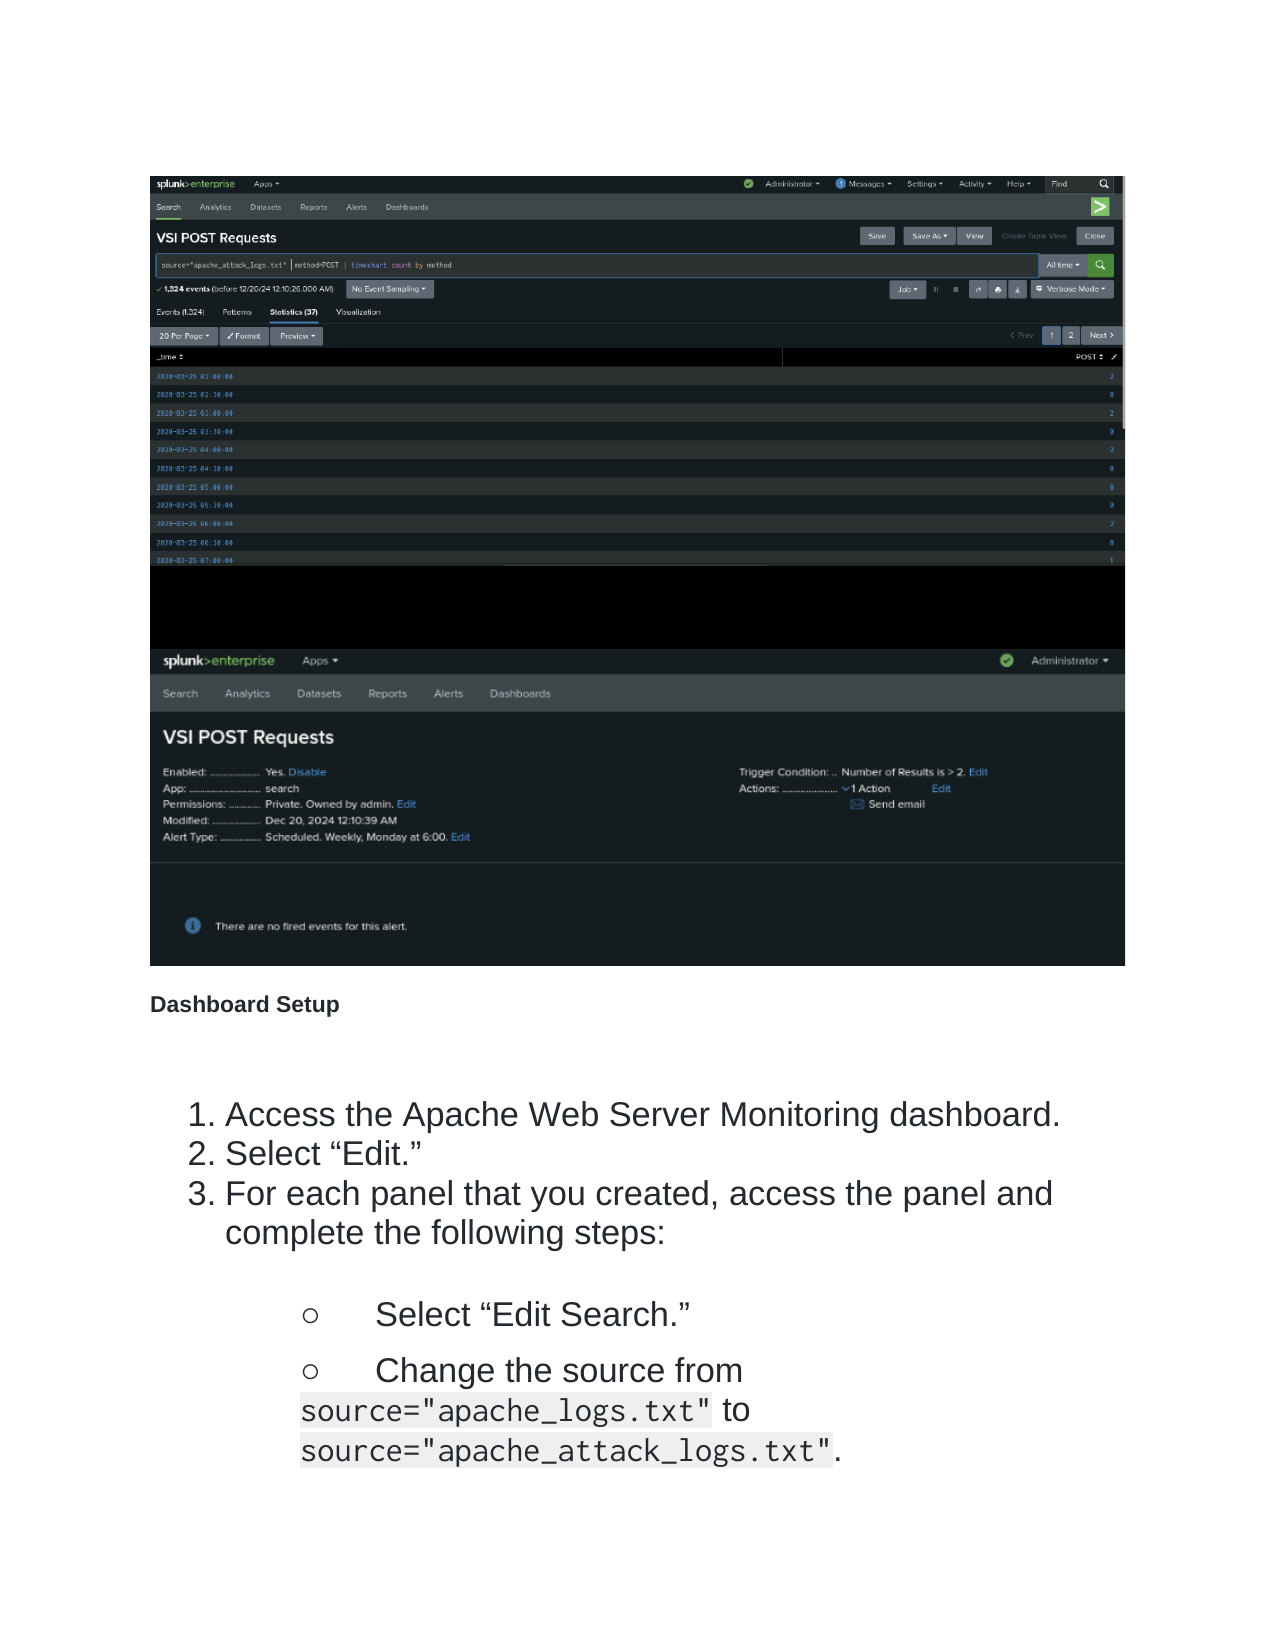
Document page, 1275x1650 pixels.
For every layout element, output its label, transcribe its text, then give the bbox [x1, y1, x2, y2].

subtitle Dashboard Setup [150, 991, 1125, 1017]
list Select “Edit.” [187, 1133, 1125, 1173]
text ○ Select “Edit Search.” [300, 1294, 1125, 1333]
list Access the Apache Web Server Monitoring dashboard. [187, 1094, 1125, 1133]
picture [150, 176, 1125, 966]
text ○ Change the source from source="apache_logs.txt" to source="apache_attack_logs.txt". [300, 1350, 1125, 1469]
list For each panel that you created, access the panel and complete the following steps: [187, 1173, 1125, 1252]
